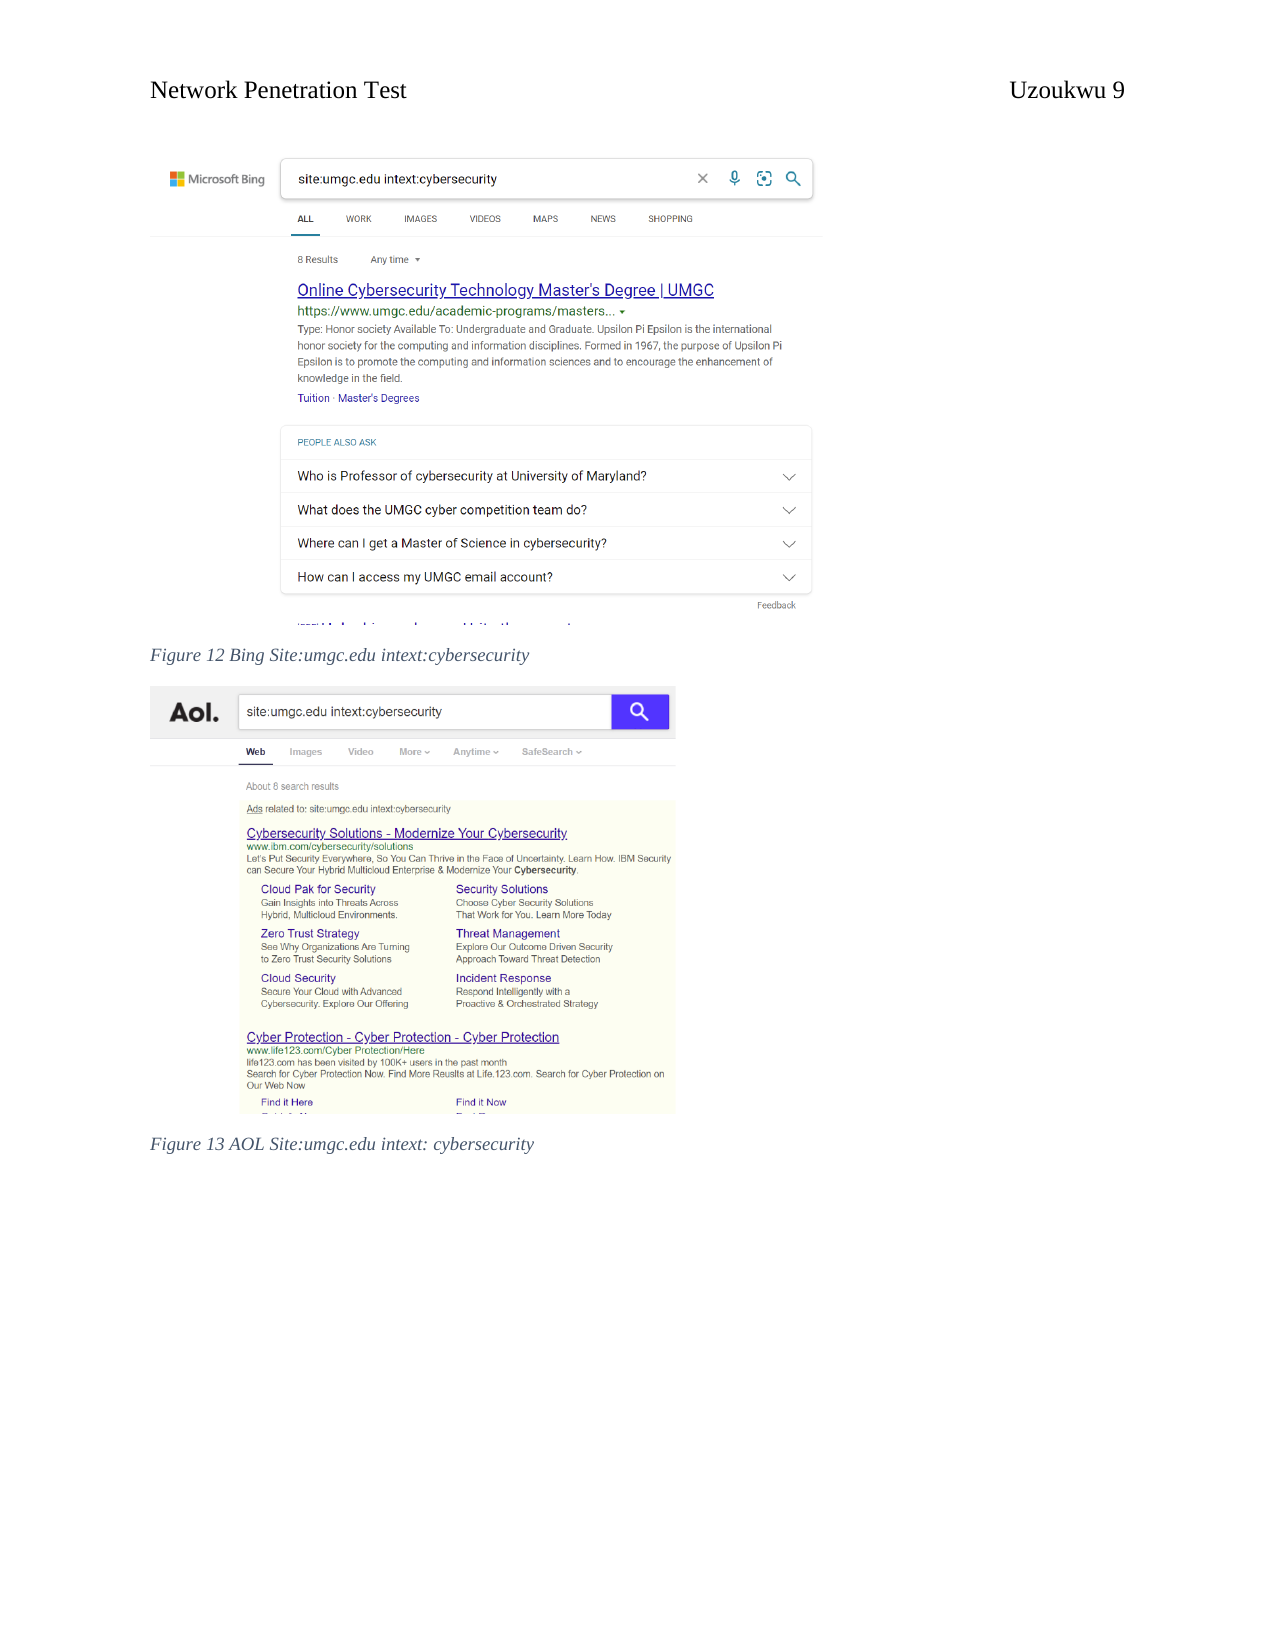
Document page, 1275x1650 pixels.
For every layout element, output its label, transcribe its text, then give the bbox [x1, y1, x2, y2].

picture [150, 686, 676, 1114]
picture [150, 150, 823, 625]
